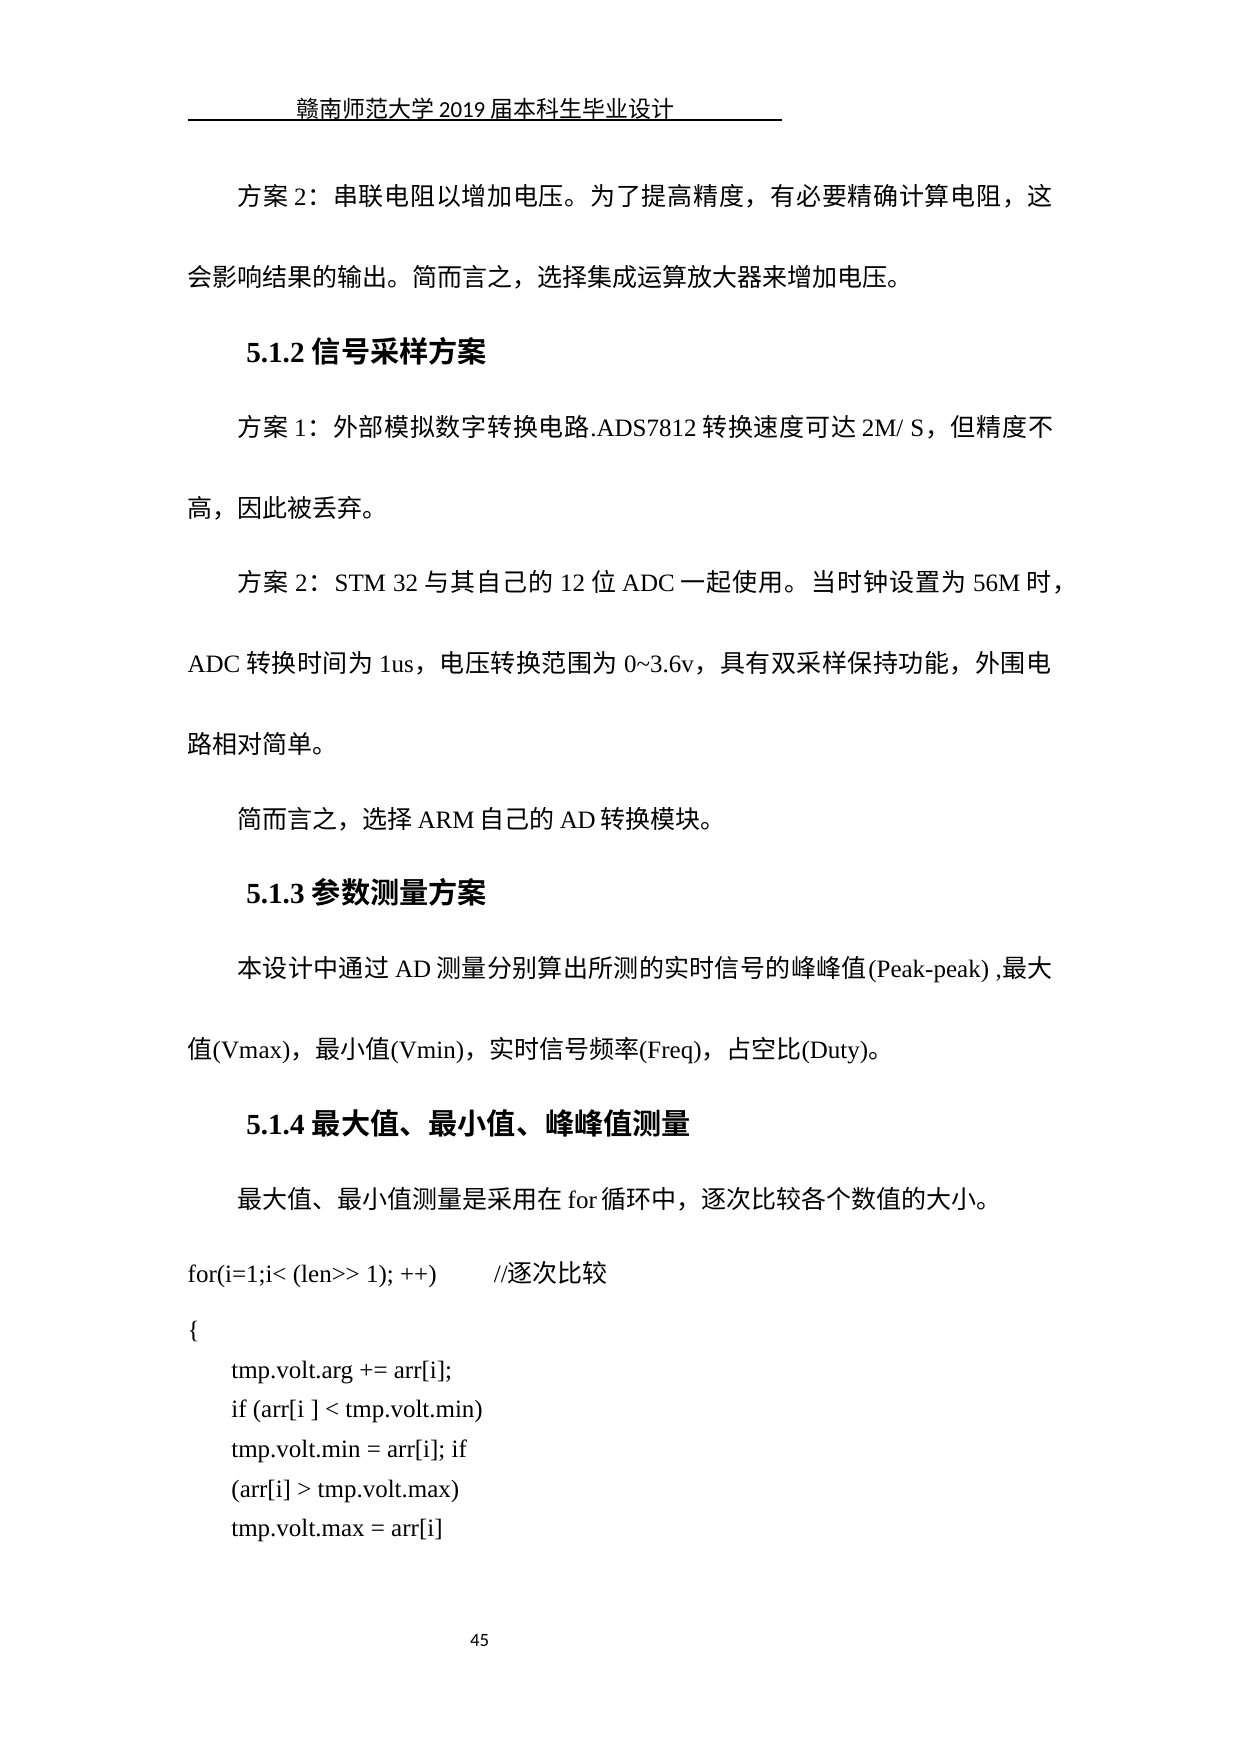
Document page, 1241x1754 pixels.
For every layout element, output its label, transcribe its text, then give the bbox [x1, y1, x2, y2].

text 本设计中通过AD测量分别算出所测的实时信号的峰峰值(Peak-peak) ,最大值(Vmax)，最小值(Vmin)，实时信号频率(Freq)，占空比(Duty)。 [187, 934, 1053, 1081]
text if (arr[i ] < tmp.volt.min) [187, 1393, 1053, 1425]
text tmp.volt.min = arr[i]; if [187, 1432, 1053, 1465]
text 5.1.2 信号采样方案 [187, 317, 1053, 382]
text 5.1.4 最大值、最小值、峰峰值测量 [187, 1089, 1053, 1154]
text tmp.volt.max = arr[i] [187, 1512, 1053, 1544]
text 简而言之，选择ARM自己的AD转换模块。 [187, 785, 1053, 850]
text (arr[i] > tmp.volt.max) [187, 1472, 1053, 1504]
text 方案2：串联电阻以增加电压。为了提高精度，有必要精确计算电阻，这会影响结果的输出。简而言之，选择集成运算放大器来增加电压。 [187, 162, 1053, 308]
text 方案1：外部模拟数字转换电路.ADS7812转换速度可达2M/ S，但精度不高，因此被丢弃。 [187, 393, 1053, 539]
text { [187, 1313, 1053, 1346]
text 方案2：STM 32与其自己的12位ADC一起使用。当时钟设置为56M时，ADC转换时间为1us，电压转换范围为0~3.6v，具有双采样保持功能，外围电路相对简单。 [187, 548, 1053, 776]
text 最大值、最小值测量是采用在for循环中，逐次比较各个数值的大小。 [187, 1165, 1053, 1230]
text tmp.volt.arg += arr[i]; [187, 1353, 1053, 1385]
text 5.1.3 参数测量方案 [187, 859, 1053, 924]
text for(i=1;i< (len>> 1); ++) //逐次比较 [187, 1239, 1053, 1304]
